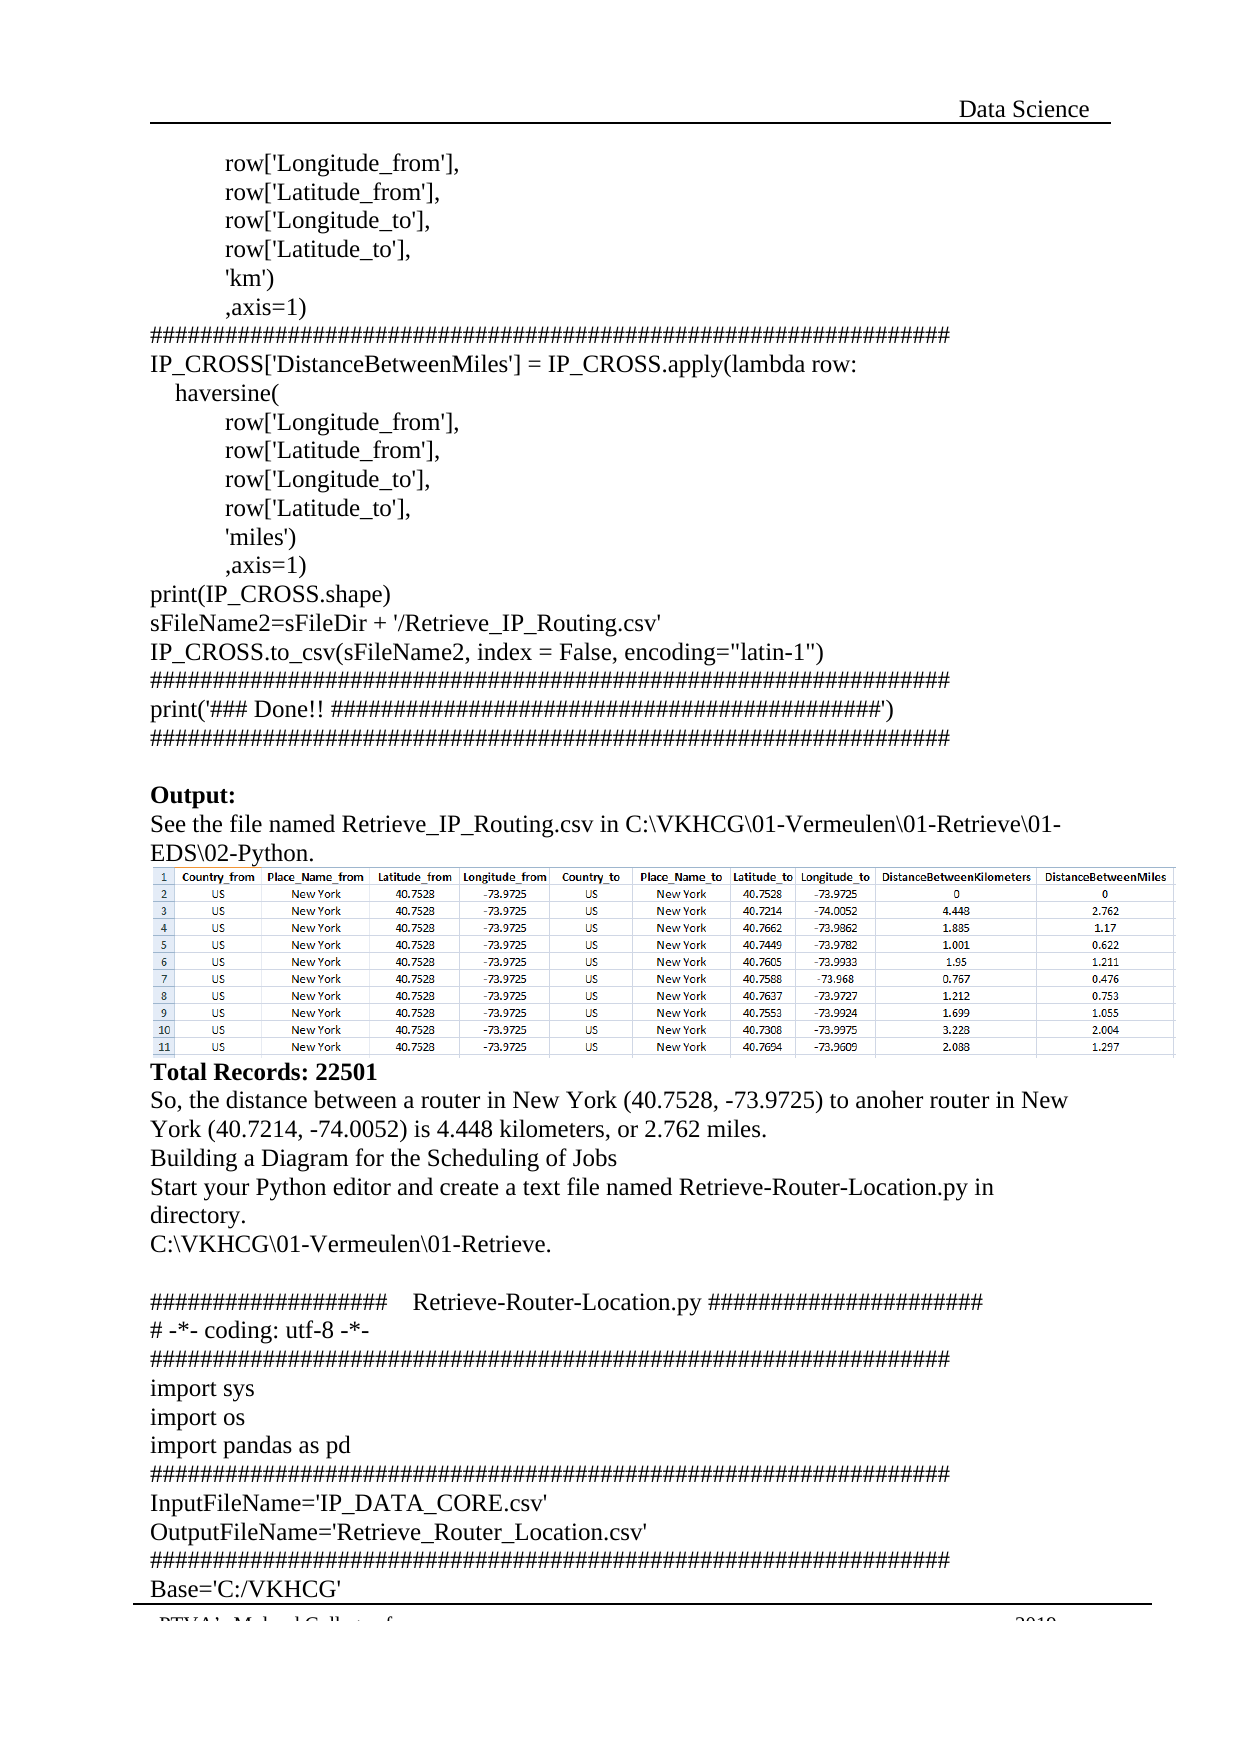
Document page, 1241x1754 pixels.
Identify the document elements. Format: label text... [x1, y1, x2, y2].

text So, the distance between a router in New York (40.7528, -73.9725) to anoher router in New York (40.7214, -74.0052) is 4.448 kilometers, or 2.762 miles. [150, 1086, 1071, 1143]
text Start your Python editor and create a text file named Retrieve-Router-Location.py in directory. [150, 1172, 997, 1229]
text C:\VKHCG\01-Vermeulen\01-Retrieve. [150, 1229, 1203, 1258]
text ################### Retrieve-Router-Location.py ###################### # -*- coding: utf-8 -*- ################################################################ [150, 1287, 992, 1373]
text ,axis=1) print(IP_CROSS.shape) [150, 551, 394, 608]
text Total Records: 22501 [150, 1057, 1203, 1086]
text ,axis=1) ################################################################ [150, 292, 953, 349]
text row['Longitude_from'], row['Latitude_from'], row['Longitude_to'], row['Latitude_to'], 'km') [225, 148, 461, 292]
picture [153, 867, 1176, 1058]
text row['Longitude_from'], row['Latitude_from'], row['Longitude_to'], row['Latitude_to'], 'miles') [225, 407, 462, 551]
text Building a Diagram for the Scheduling of Jobs [150, 1143, 1203, 1172]
text sFileName2=sFileDir + '/Retrieve_IP_Routing.csv' IP_CROSS.to_csv(sFileName2, index = False, encoding="latin-1") ################################################################ print('### Done!! ############################################') ################################################################ [150, 608, 953, 752]
text IP_CROSS['DistanceBetweenMiles'] = IP_CROSS.apply(lambda row: haversine( [150, 349, 861, 407]
text Output: [150, 781, 1203, 809]
text InputFileName='IP_DATA_CORE.csv' OutputFileName='Retrieve_Router_Location.csv' ################################################################ Base='C:/VKHCG' [150, 1488, 953, 1603]
text import sys import os [150, 1373, 258, 1431]
text See the file named Retrieve_IP_Routing.csv in C:\VKHCG\01-Vermeulen\01-Retrieve\01- EDS\02-Python. [150, 809, 1063, 867]
text import pandas as pd ################################################################ [150, 1431, 953, 1488]
